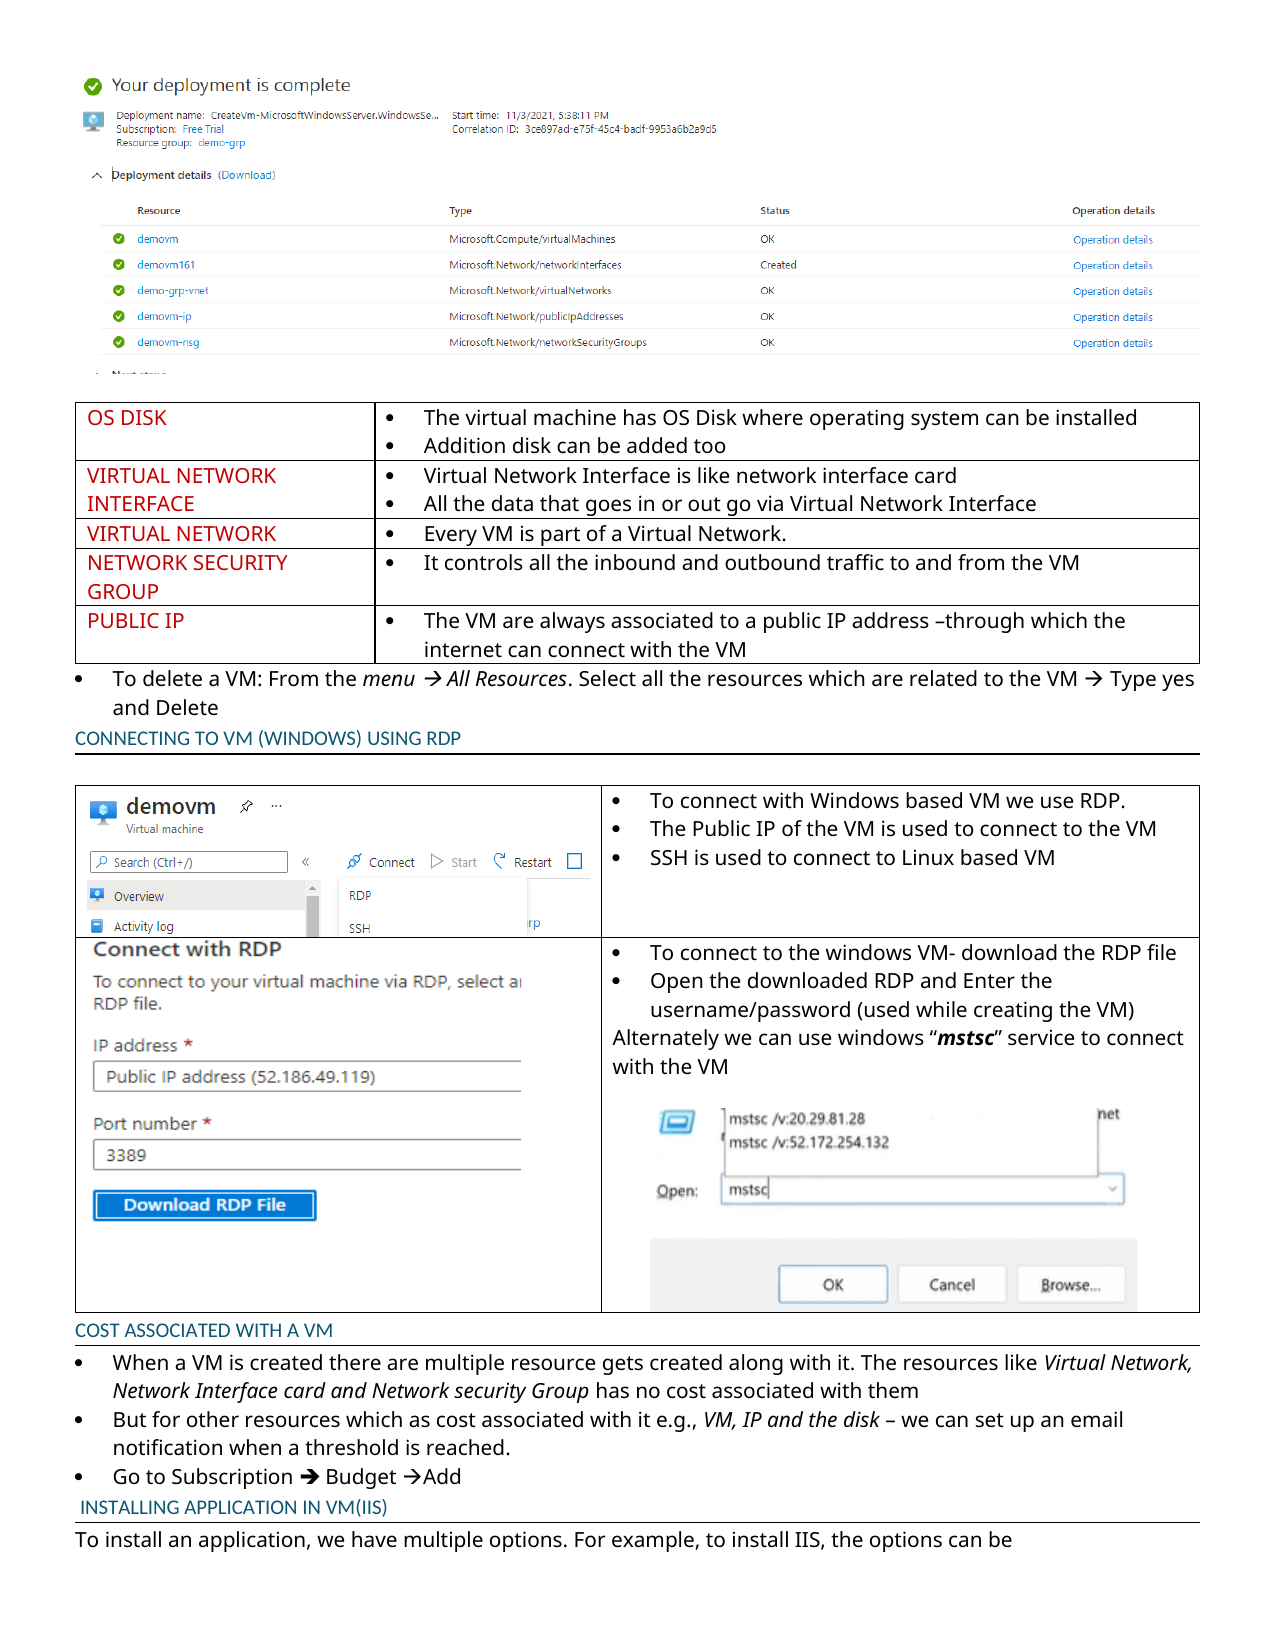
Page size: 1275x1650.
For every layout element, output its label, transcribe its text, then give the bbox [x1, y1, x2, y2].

picture [75, 75, 1200, 374]
table_header To connect with Windows based VM we use RDP. The Public IP of the VM is used to connect to the VM SSH is used to connect to Linux based VM [602, 786, 1199, 937]
table_cell The VM are always associated to a public IP address –through which the internet can connect with the VM [376, 606, 1199, 663]
table_header The virtual machine has OS Disk where operating system can be installed Addition disk can be added too [376, 403, 1199, 460]
table_header [76, 786, 86, 937]
table_cell It controls all the inbound and outbound traffic to and from the VM [376, 549, 1199, 605]
subtitle INSTALLING APPLICATION IN VM(IIS) [75, 1494, 1200, 1522]
table_cell VIRTUAL NETWORK INTERFACE [76, 461, 374, 518]
list When a VM is created there are multiple resource gets created along with it. The resources like Virtual Network, Network Interface card and Network security Group has no cost associated with them [75, 1348, 1200, 1405]
list But for other resources which as cost associated with it e.g., VM, IP and the disk – we can set up an email notification when a threshold is reached. [75, 1405, 1200, 1462]
subtitle COST ASSOCIATED WITH A VM [75, 1317, 1200, 1345]
picture [650, 1108, 1138, 1312]
table_cell To connect to the windows VM- download the RDP file Open the downloaded RDP and Enter the username/password (used while creating the VM) Alternately we can use windows “mstsc” service to connect with the VM [602, 938, 1199, 1312]
table_cell [76, 938, 601, 1312]
table_cell VIRTUAL NETWORK [76, 519, 374, 547]
table_header [590, 786, 601, 937]
subtitle CONNECTING TO VM (WINDOWS) USING RDP [75, 725, 1200, 753]
picture [86, 938, 522, 1237]
list Go to Subscription Budget Add [75, 1462, 1200, 1490]
table_header OS DISK [76, 403, 374, 460]
table_cell Every VM is part of a Virtual Network. [376, 519, 1199, 547]
table_cell NETWORK SECURITY GROUP [76, 549, 374, 605]
text To install an application, we have multiple options. For example, to install IIS, the options can be [75, 1526, 1200, 1554]
table_cell Virtual Network Interface is like network interface card All the data that goes in or out go via Virtual Network Interface [376, 461, 1199, 518]
table_cell PUBLIC IP [76, 606, 374, 663]
picture [86, 786, 590, 937]
list To delete a VM: From the menu All Resources. Select all the resources which are related to the VM Type yes and Delete [75, 664, 1200, 721]
